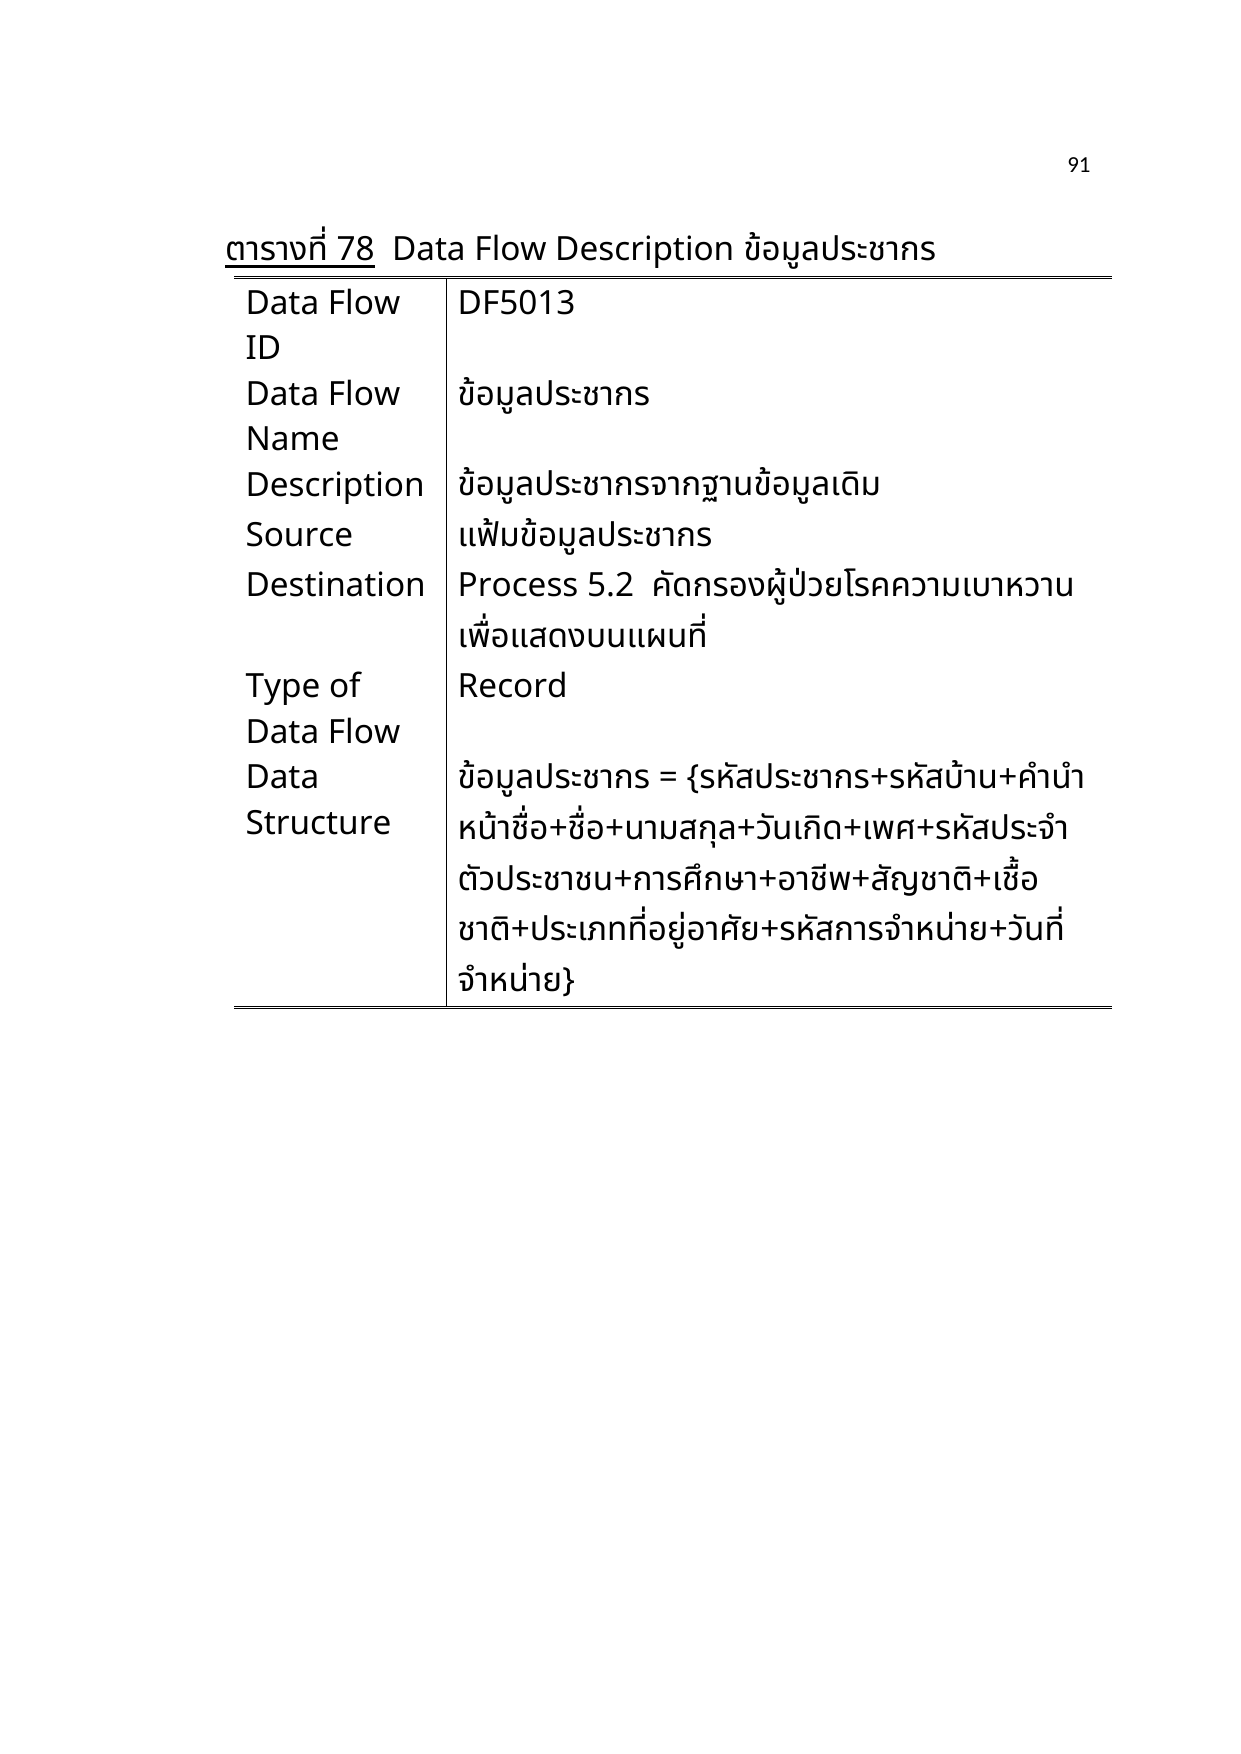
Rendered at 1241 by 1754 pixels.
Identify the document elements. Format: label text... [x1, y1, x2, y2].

table_header Data Flow ID [234, 279, 446, 369]
table_cell Data Flow Name [234, 370, 446, 460]
table_cell Record [447, 662, 1112, 753]
table_cell ข้อมูลประชากรจากฐานข้อมูลเดิม [447, 460, 1112, 511]
table_cell ข้อมูลประชากร [447, 370, 1112, 460]
table_cell Type of Data Flow [234, 662, 446, 753]
table_header DF5013 [447, 279, 1112, 369]
table_cell แฟ้มข้อมูลประชากร [447, 511, 1112, 561]
text ตารางที่ 78 Data Flow Description ข้อมูลประชากร [225, 225, 1090, 276]
table_cell Process 5.2 คัดกรองผู้ป่วยโรคความเบาหวานเพื่อแสดงบนแผนที่ [447, 561, 1112, 662]
table_cell Data Structure [234, 753, 446, 1006]
table_cell Source [234, 511, 446, 561]
table_cell Description [234, 460, 446, 511]
table_cell ข้อมูลประชากร = {รหัสประชากร+รหัสบ้าน+คำนำหน้าชื่อ+ชื่อ+นามสกุล+วันเกิด+เพศ+รหัสประจำตัวประชาชน+การศึกษา+อาชีพ+สัญชาติ+เชื้อชาติ+ประเภทที่อยู่อาศัย+รหัสการจำหน่าย+วันที่จำหน่าย} [447, 753, 1112, 1006]
table_cell Destination [234, 561, 446, 662]
